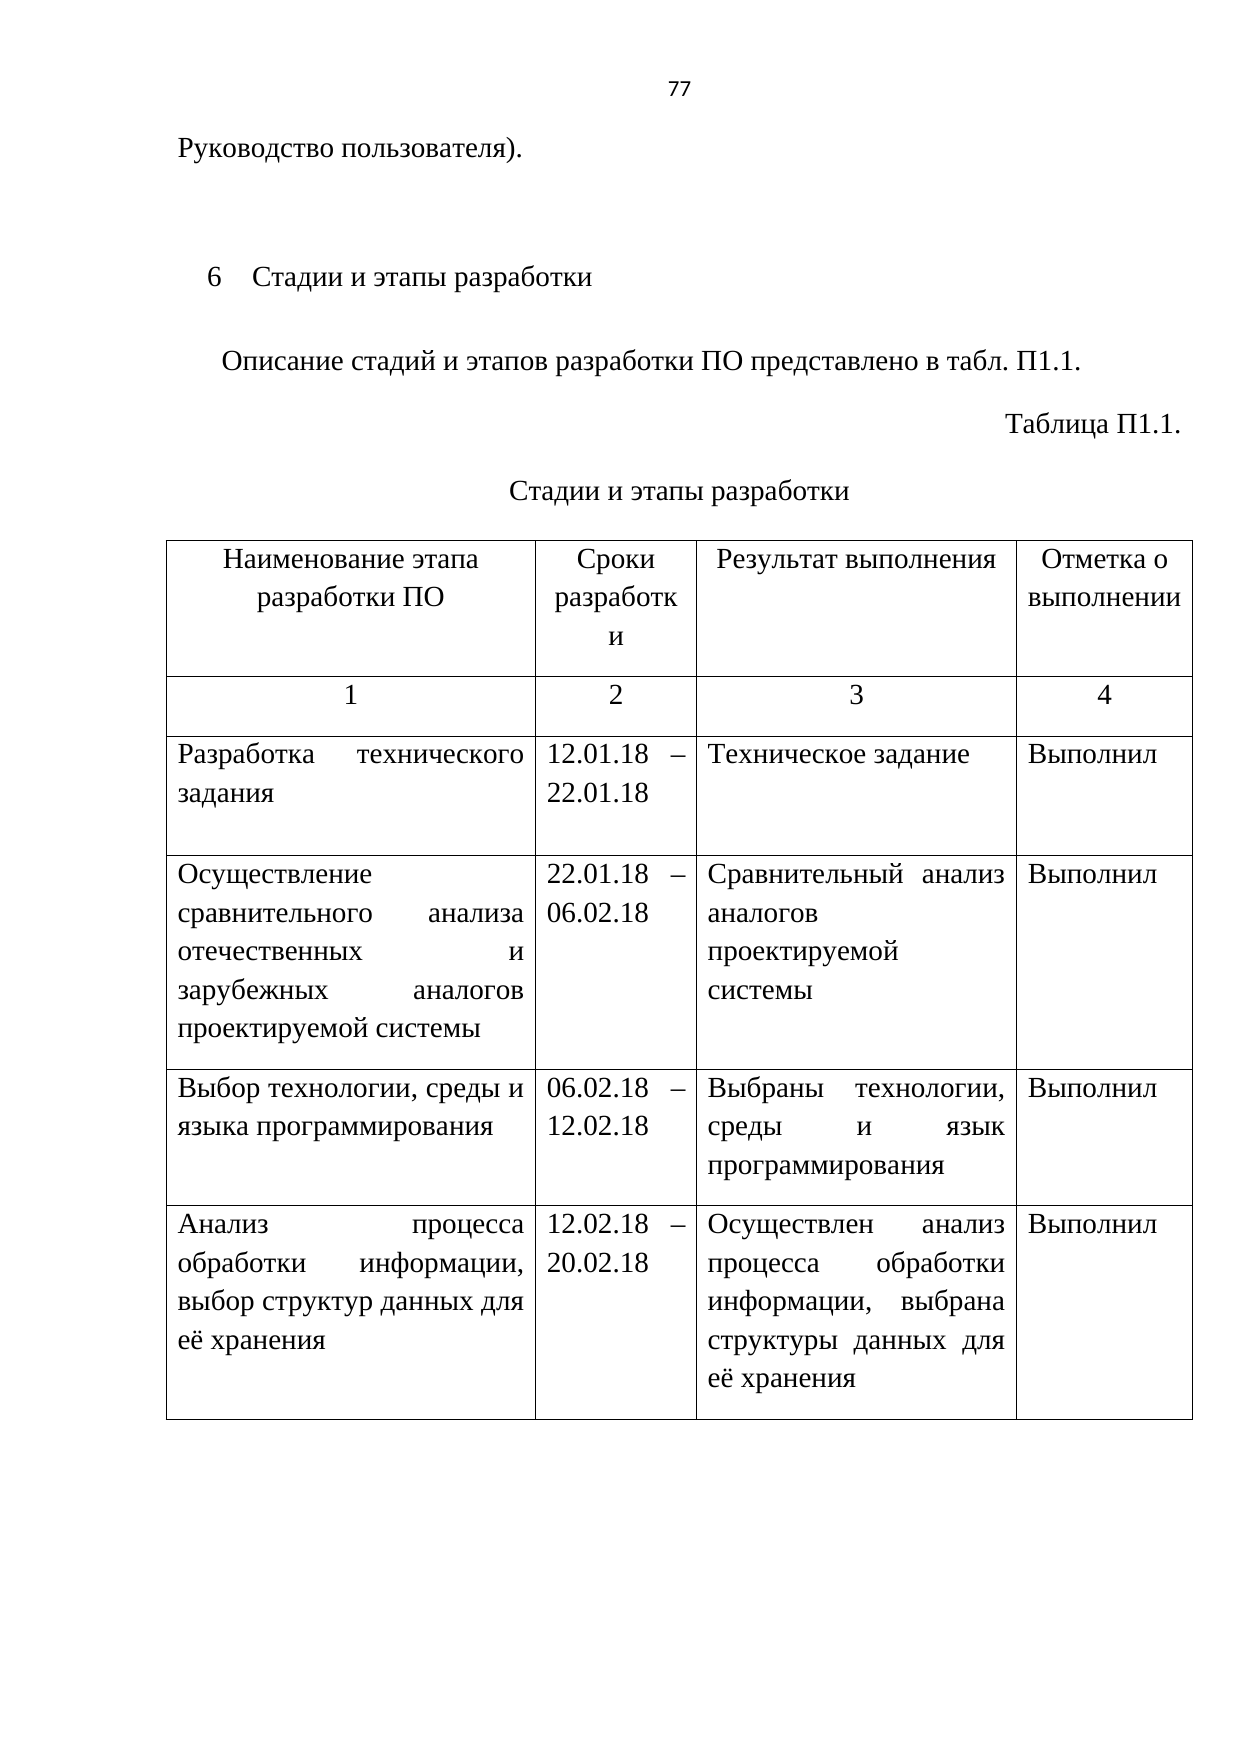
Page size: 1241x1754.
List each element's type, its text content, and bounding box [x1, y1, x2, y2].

table_cell 06.02.18 – 12.02.18 [536, 1070, 696, 1205]
table_cell Выполнил [1017, 1070, 1192, 1205]
table_cell 2 [536, 677, 696, 736]
table_cell Выполнил [1017, 856, 1192, 1069]
table_cell Техническое задание [697, 737, 1016, 855]
table_cell 12.02.18 – 20.02.18 [536, 1206, 696, 1418]
table_cell 22.01.18 – 06.02.18 [536, 856, 696, 1069]
text Стадии и этапы разработки [177, 473, 1181, 506]
table_header Результат выполнения [697, 541, 1016, 676]
table_header Наименование этапа разработки ПО [167, 541, 535, 676]
text Таблица П1.1. [177, 406, 1181, 439]
table_cell Разработка технического задания [167, 737, 535, 855]
table_cell 4 [1017, 677, 1192, 736]
table_cell Выполнил [1017, 1206, 1192, 1418]
list Стадии и этапы разработки [207, 259, 1181, 293]
table_cell Анализ процесса обработки информации, выбор структур данных для её хранения [167, 1206, 535, 1418]
table_cell Осуществление сравнительного анализа отечественных и зарубежных аналогов проектируемой системы [167, 856, 535, 1069]
table_header Сроки разработки [536, 541, 696, 676]
table_cell Выбор технологии, среды и языка программирования [167, 1070, 535, 1205]
table_cell 1 [167, 677, 535, 736]
table_cell 3 [697, 677, 1016, 736]
table_cell Сравнительный анализ аналогов проектируемой системы [697, 856, 1016, 1069]
text Описание стадий и этапов разработки ПО представлено в табл. П1.1. [177, 343, 1181, 377]
table_cell Выполнил [1017, 737, 1192, 855]
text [177, 130, 1174, 163]
table_cell Осуществлен анализ процесса обработки информации, выбрана структуры данных для её хранения [697, 1206, 1016, 1418]
table_cell Выбраны технологии, среды и язык программирования [697, 1070, 1016, 1205]
table_cell 12.01.18 – 22.01.18 [536, 737, 696, 855]
table_header Отметка о выполнении [1017, 541, 1192, 676]
